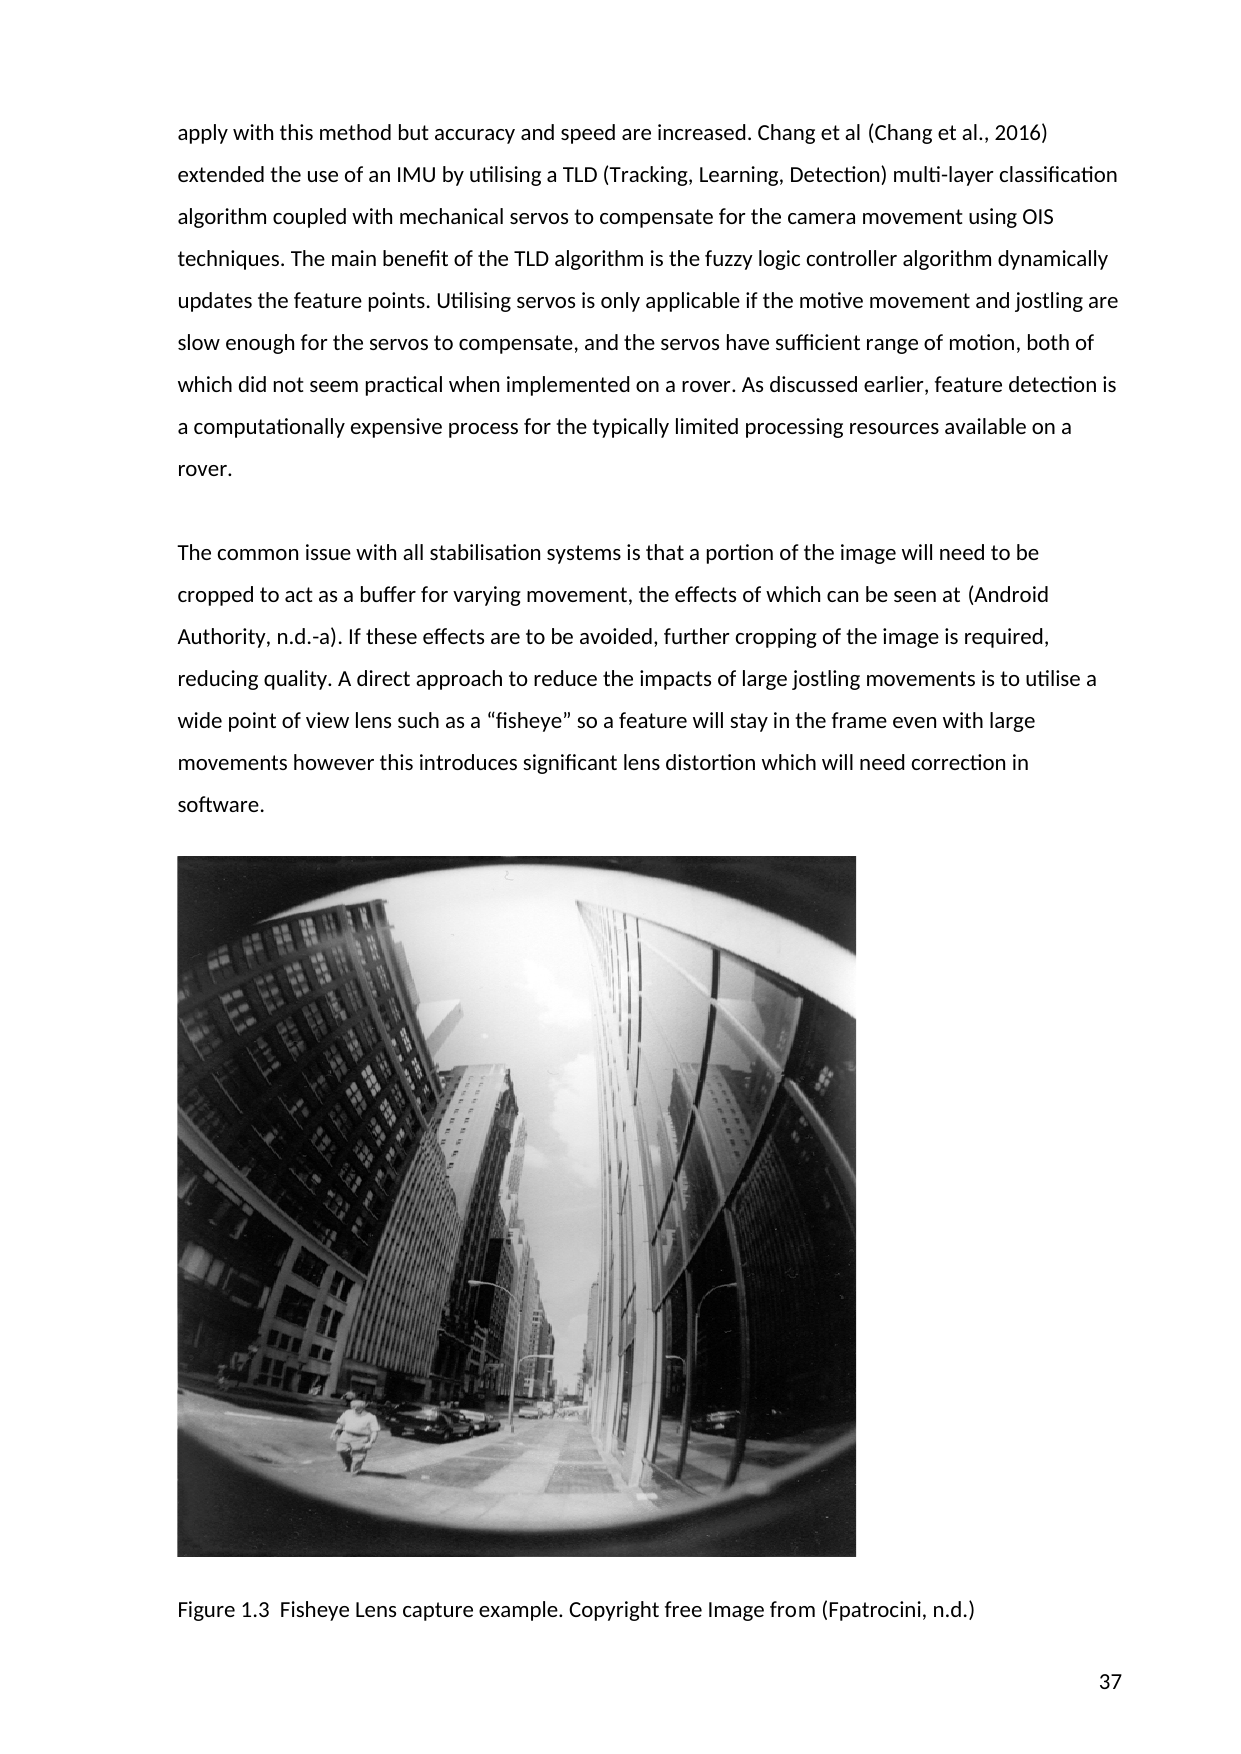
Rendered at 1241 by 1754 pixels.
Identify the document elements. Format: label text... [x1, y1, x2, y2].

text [177, 118, 1122, 818]
picture [177, 856, 857, 1557]
text Figure 1.3 Fisheye Lens capture example. Copyright free Image from (Fpatrocini, n.d.) [177, 1596, 1122, 1624]
